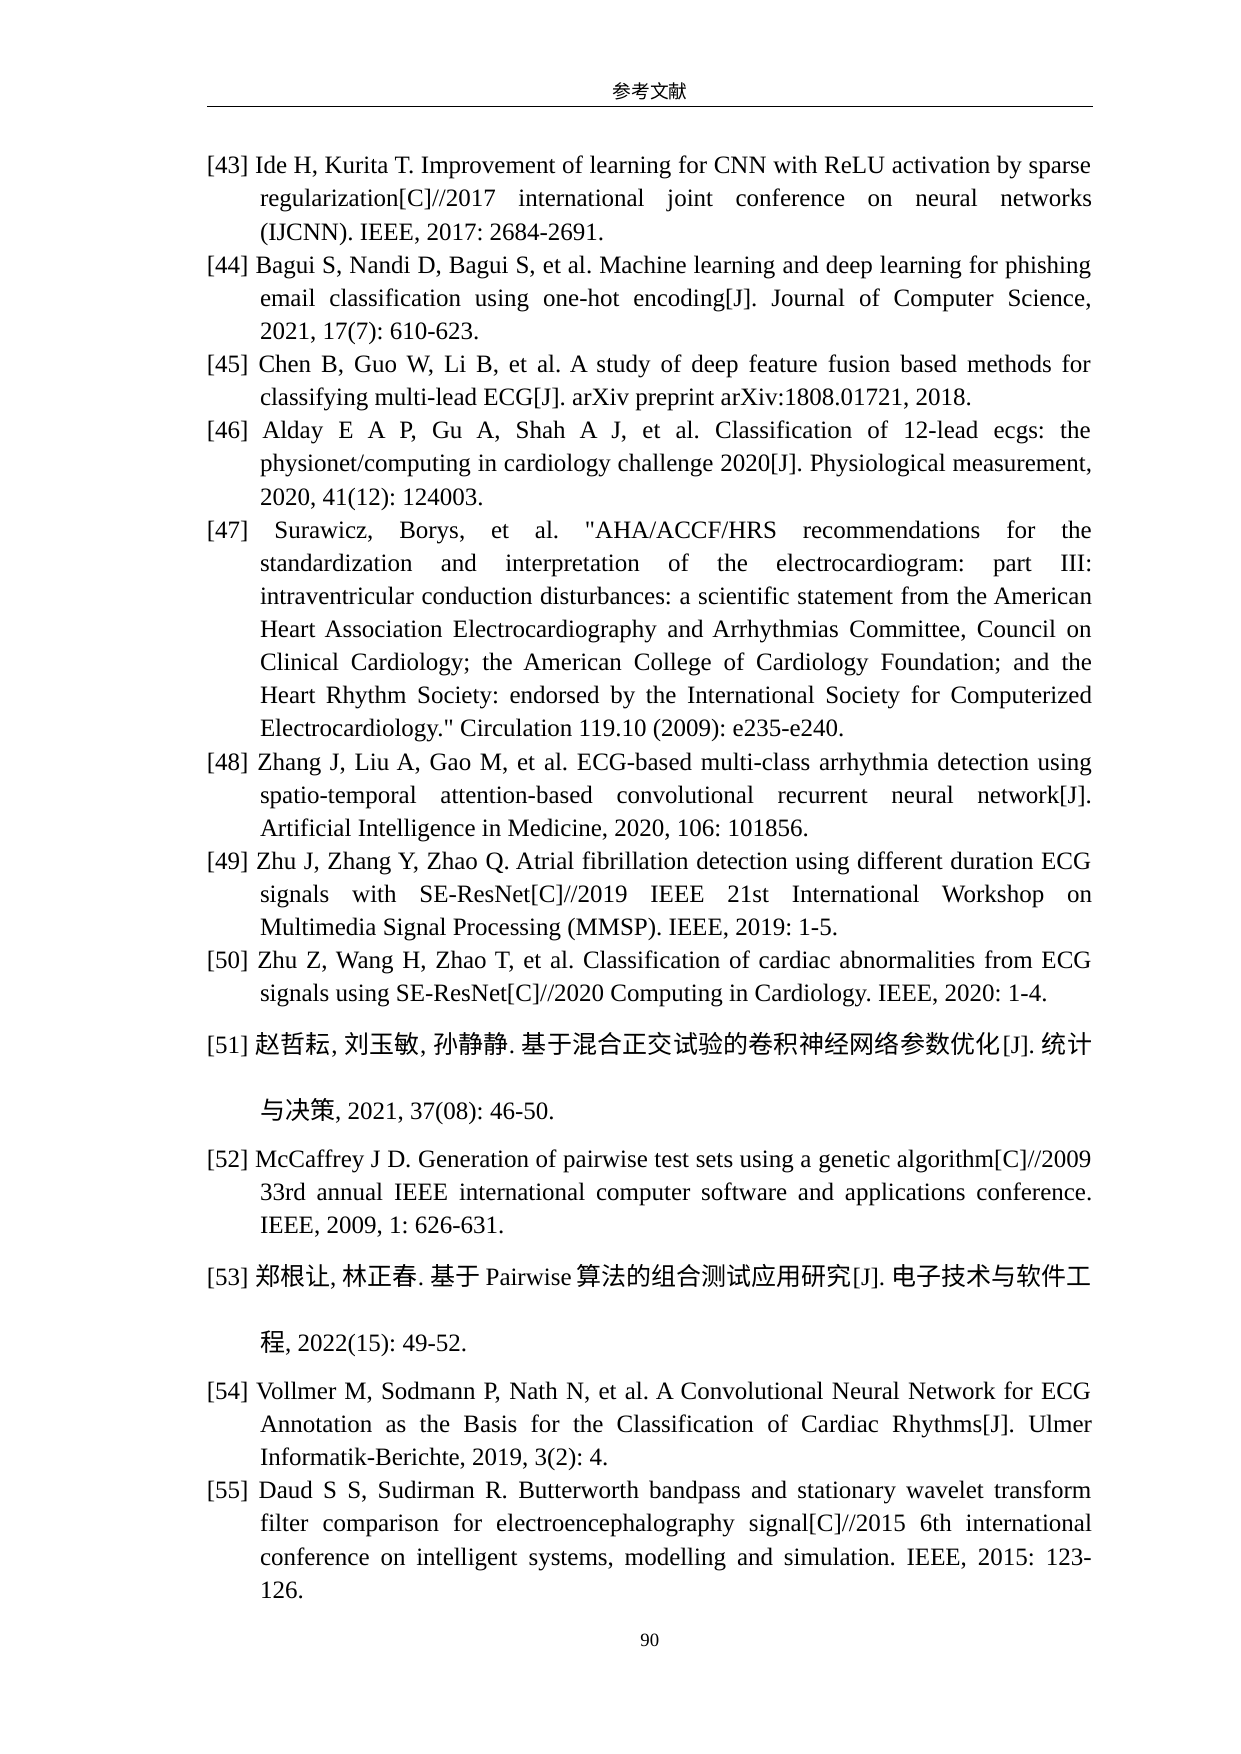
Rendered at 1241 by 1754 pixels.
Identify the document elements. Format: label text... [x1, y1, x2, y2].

list Vollmer M, Sodmann P, Nath N, et al. A Convolutional Neural Network for ECG Annotation as the Basis for the Classification of Cardiac Rhythms[J]. Ulmer Informatik-Berichte, 2019, 3(2): 4. [207, 1374, 1093, 1473]
list Bagui S, Nandi D, Bagui S, et al. Machine learning and deep learning for phishing email classification using one-hot encoding[J]. Journal of Computer Science, 2021, 17(7): 610-623. [207, 248, 1093, 347]
list Alday E A P, Gu A, Shah A J, et al. Classification of 12-lead ecgs: the physionet/computing in cardiology challenge 2020[J]. Physiological measurement, 2020, 41(12): 124003. [207, 413, 1093, 513]
list Zhu J, Zhang Y, Zhao Q. Atrial fibrillation detection using different duration ECG signals with SE-ResNet[C]//2019 IEEE 21st International Workshop on Multimedia Signal Processing (MMSP). IEEE, 2019: 1-5. [207, 844, 1093, 943]
list 郑根让, 林正春. 基于Pairwise算法的组合测试应用研究[J]. 电子技术与软件工程, 2022(15): 49-52. [207, 1241, 1093, 1374]
list Zhu Z, Wang H, Zhao T, et al. Classification of cardiac abnormalities from ECG signals using SE-ResNet[C]//2020 Computing in Cardiology. IEEE, 2020: 1-4. [207, 943, 1093, 1009]
list Zhang J, Liu A, Gao M, et al. ECG-based multi-class arrhythmia detection using spatio-temporal attention-based convolutional recurrent neural network[J]. Artificial Intelligence in Medicine, 2020, 106: 101856. [207, 744, 1093, 844]
list Daud S S, Sudirman R. Butterworth bandpass and stationary wavelet transform filter comparison for electroencephalography signal[C]//2015 6th international conference on intelligent systems, modelling and simulation. IEEE, 2015: 123-126. [207, 1473, 1093, 1606]
list Chen B, Guo W, Li B, et al. A study of deep feature fusion based methods for classifying multi-lead ECG[J]. arXiv preprint arXiv:1808.01721, 2018. [207, 347, 1093, 413]
list Surawicz, Borys, et al. "AHA/ACCF/HRS recommendations for the standardization and interpretation of the electrocardiogram: part III: intraventricular conduction disturbances: a scientific statement from the American Heart Association Electrocardiography and Arrhythmias Committee, Council on Clinical Cardiology; the American College of Cardiology Foundation; and the Heart Rhythm Society: endorsed by the International Society for Computerized Electrocardiology." Circulation 119.10 (2009): e235-e240. [207, 513, 1093, 744]
list 赵哲耘, 刘玉敏, 孙静静. 基于混合正交试验的卷积神经网络参数优化[J]. 统计与决策, 2021, 37(08): 46-50. [207, 1009, 1093, 1142]
list McCaffrey J D. Generation of pairwise test sets using a genetic algorithm[C]//2009 33rd annual IEEE international computer software and applications conference. IEEE, 2009, 1: 626-631. [207, 1142, 1093, 1241]
list Ide H, Kurita T. Improvement of learning for CNN with ReLU activation by sparse regularization[C]//2017 international joint conference on neural networks (IJCNN). IEEE, 2017: 2684-2691. [207, 148, 1093, 248]
